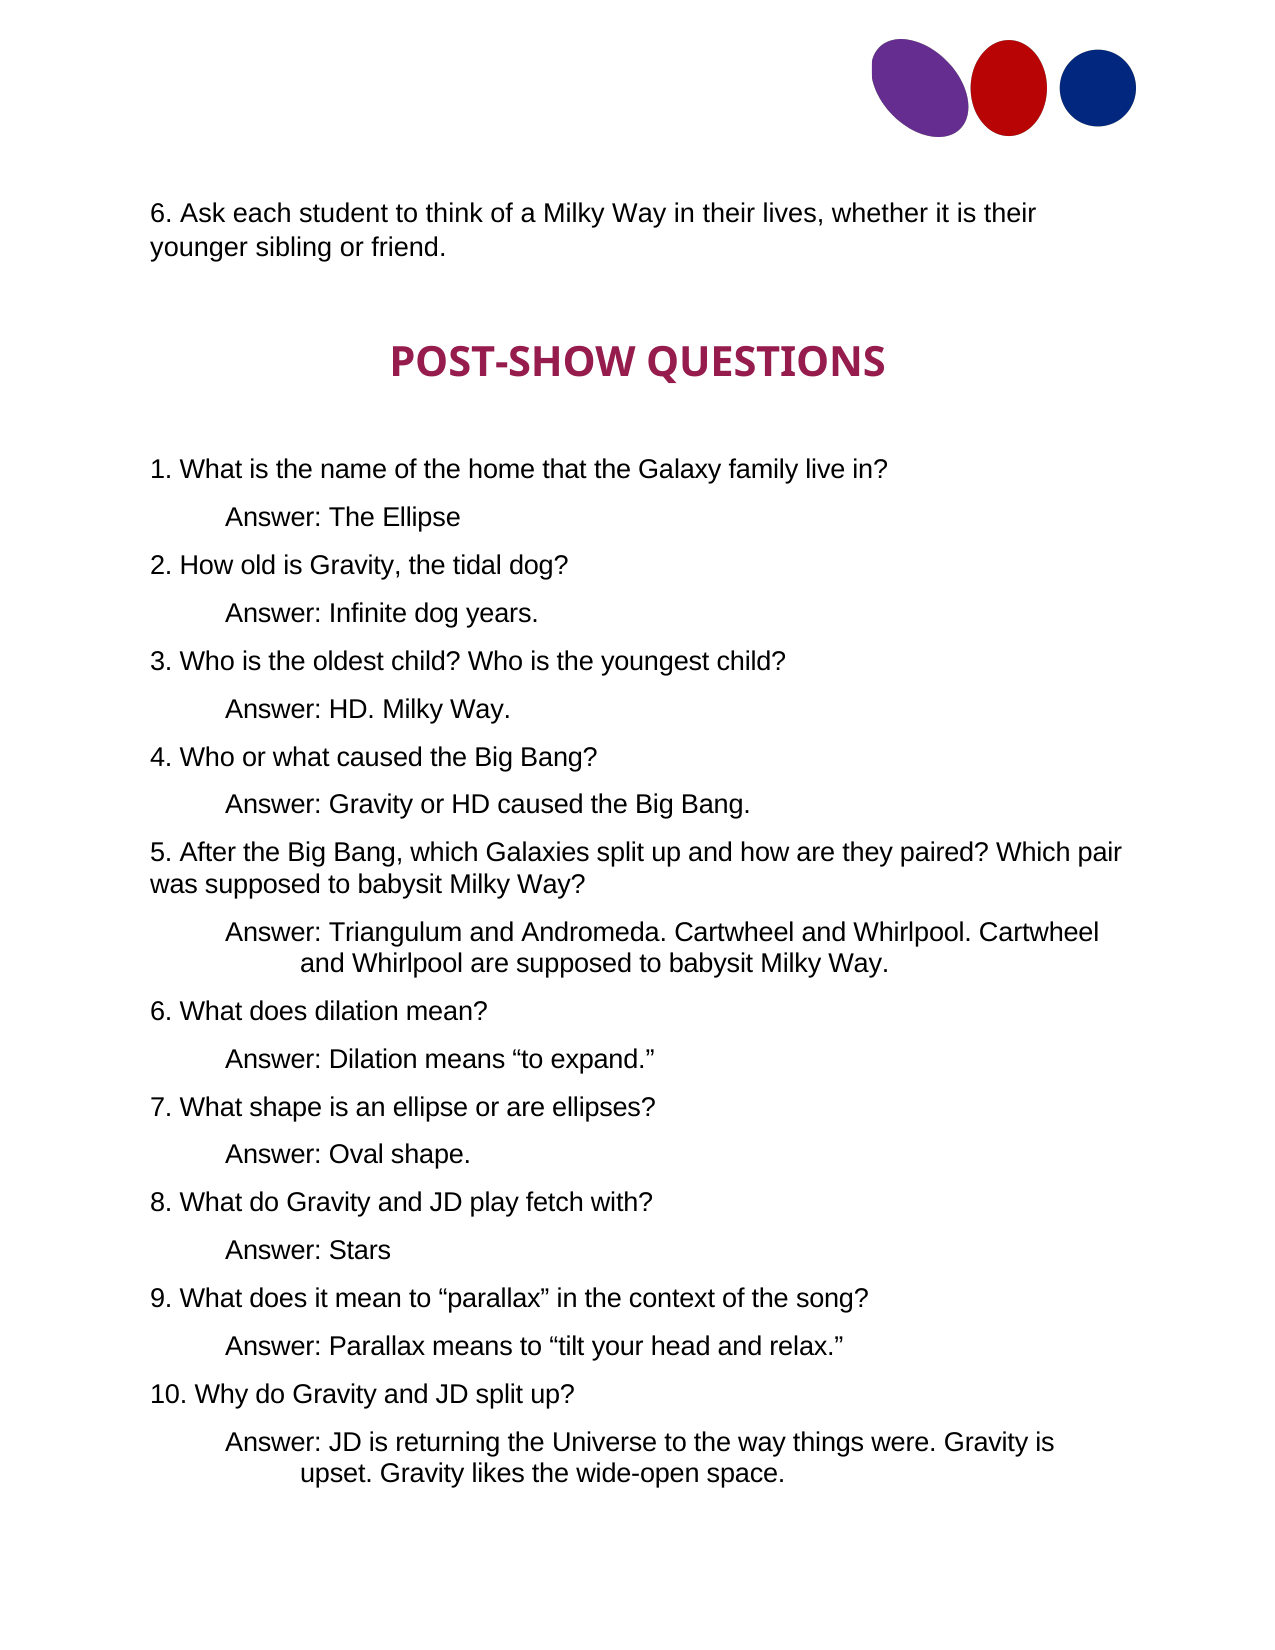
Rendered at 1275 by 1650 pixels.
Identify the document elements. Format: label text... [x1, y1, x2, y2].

text 6. Ask each student to think of a Milky Way in their lives, whether it is their younger sibling or friend. [150, 197, 1125, 262]
picture [871, 39, 1136, 137]
text Answer: Triangulum and Andromeda. Cartwheel and Whirlpool. Cartwheel and Whirlpool are supposed to babysit Milky Way. [150, 916, 1125, 978]
text Answer: Oval shape. [150, 1138, 1125, 1170]
text Answer: The Ellipse [150, 501, 1125, 532]
text 2. How old is Gravity, the tidal dog? [150, 549, 1125, 580]
text Answer: Parallax means to “tilt your head and relax.” [150, 1330, 1125, 1361]
text 7. What shape is an ellipse or are ellipses? [150, 1091, 1125, 1122]
text 6. What does dilation mean? [150, 995, 1125, 1026]
text 1. What is the name of the home that the Galaxy family live in? [150, 453, 1125, 484]
text 5. After the Big Bang, which Galaxies split up and how are they paired? Which pair was supposed to babysit Milky Way? [150, 836, 1125, 899]
text 9. What does it mean to “parallax” in the context of the song? [150, 1282, 1125, 1313]
text Answer: Gravity or HD caused the Big Bang. [150, 788, 1125, 820]
text 4. Who or what caused the Big Bang? [150, 741, 1125, 772]
text Answer: JD is returning the Universe to the way things were. Gravity is upset. Gravity likes the wide-open space. [150, 1426, 1125, 1488]
text 3. Who is the oldest child? Who is the youngest child? [150, 645, 1125, 676]
text 8. What do Gravity and JD play fetch with? [150, 1186, 1125, 1218]
text Answer: Infinite dog years. [150, 597, 1125, 628]
text 10. Why do Gravity and JD split up? [150, 1378, 1125, 1409]
text POST-SHOW QUESTIONS [150, 332, 1125, 388]
text Answer: Dilation means “to expand.” [150, 1043, 1125, 1074]
text Answer: HD. Milky Way. [150, 693, 1125, 724]
text Answer: Stars [150, 1234, 1125, 1266]
